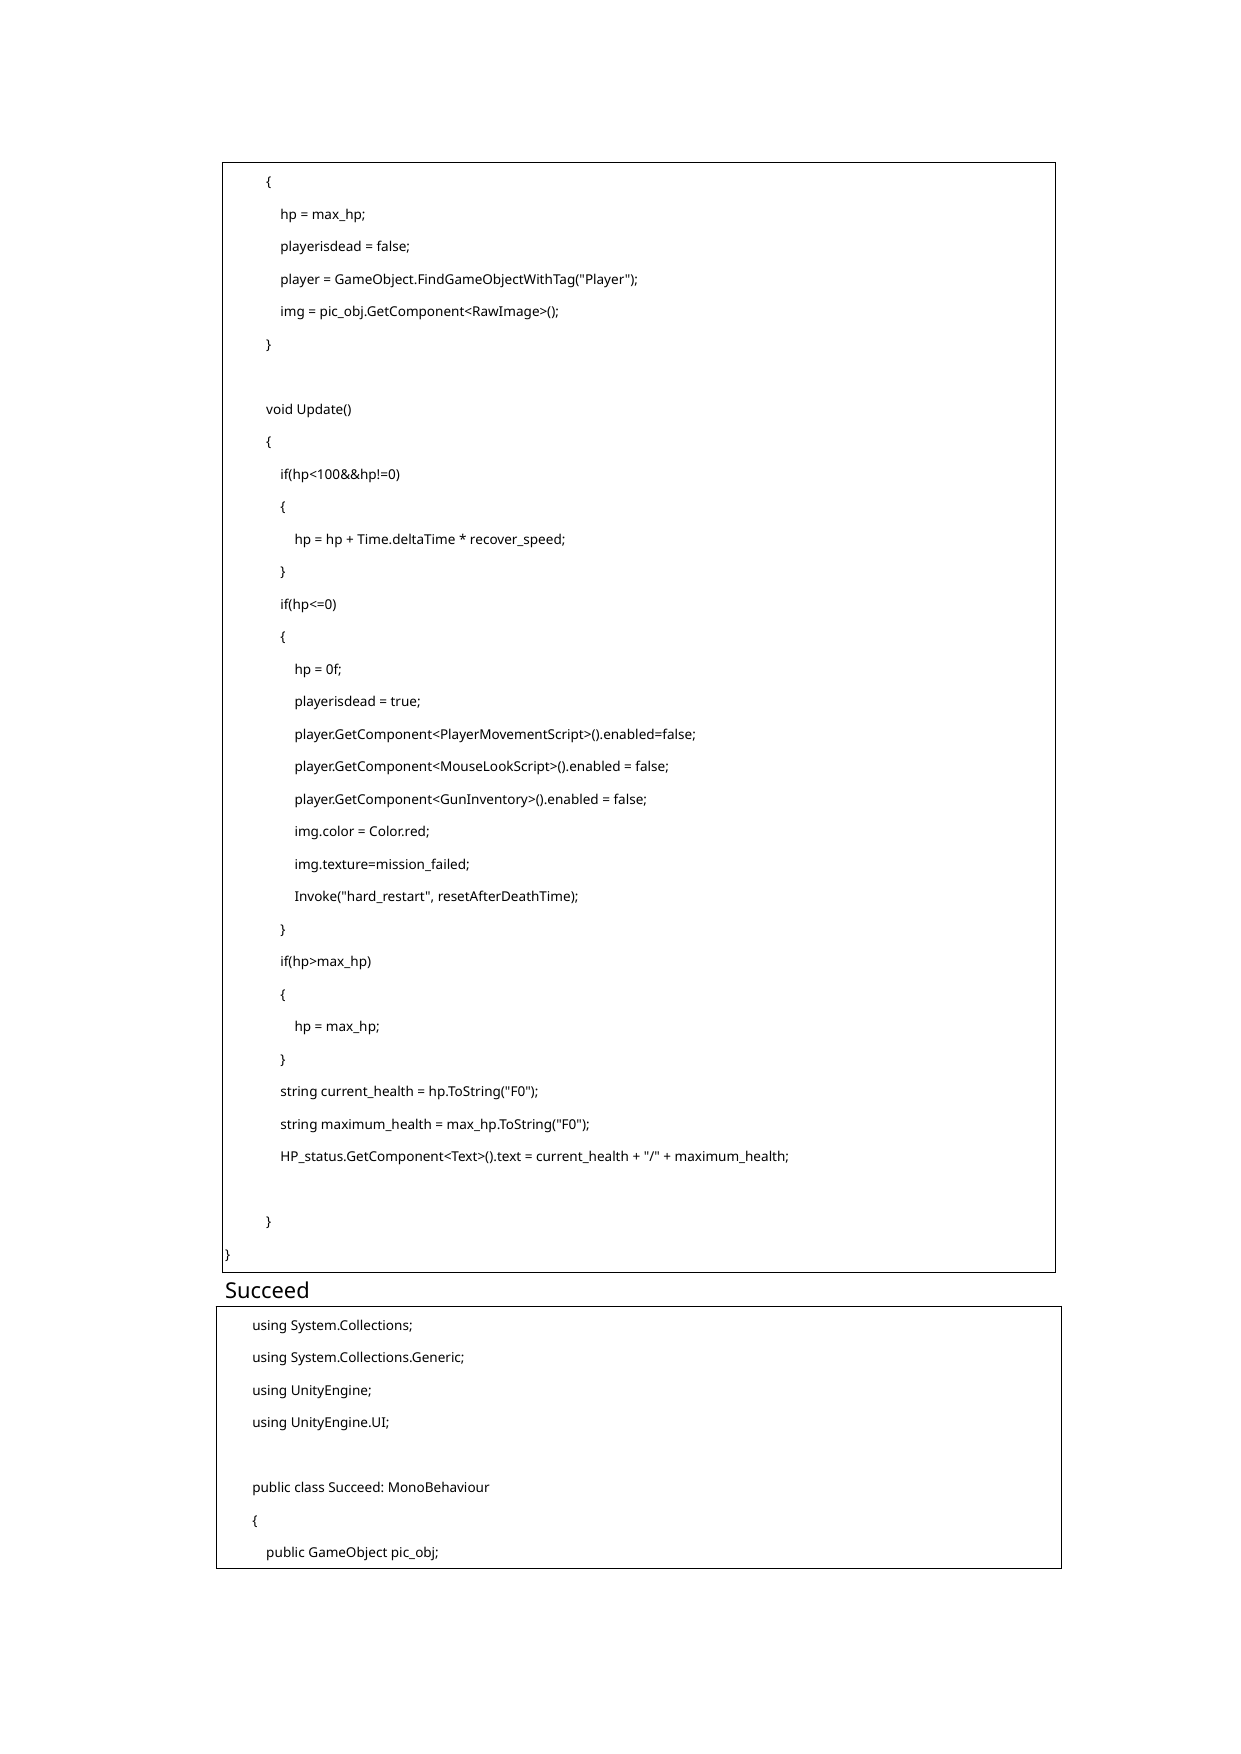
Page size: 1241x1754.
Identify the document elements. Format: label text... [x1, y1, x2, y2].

list Succeed [225, 1273, 1053, 1306]
list public class Succeed: MonoBehaviour [217, 1468, 1061, 1501]
list void Update() [223, 389, 1055, 422]
list { [217, 1501, 1061, 1533]
list if(hp<=0) [223, 584, 1055, 617]
list Invoke("hard_restart", resetAfterDeathTime); [223, 877, 1055, 909]
list hp = hp + Time.deltaTime * recover_speed; [223, 519, 1055, 552]
list img.texture=mission_failed; [223, 844, 1055, 877]
list { [223, 163, 1055, 194]
list player.GetComponent<GunInventory>().enabled = false; [223, 779, 1055, 812]
list using System.Collections.Generic; [217, 1338, 1061, 1371]
list string current_health = hp.ToString("F0"); [223, 1072, 1055, 1104]
list { [223, 422, 1055, 454]
list } [223, 1234, 1055, 1272]
list { [223, 974, 1055, 1007]
list } [223, 324, 1055, 360]
list public GameObject pic_obj; [217, 1533, 1061, 1568]
list player = GameObject.FindGameObjectWithTag("Player"); [223, 259, 1055, 292]
list } [223, 552, 1055, 584]
list player.GetComponent<MouseLookScript>().enabled = false; [223, 747, 1055, 779]
list playerisdead = false; [223, 227, 1055, 259]
list } [223, 1039, 1055, 1072]
list img.color = Color.red; [223, 812, 1055, 844]
list } [223, 1202, 1055, 1234]
list if(hp>max_hp) [223, 942, 1055, 974]
list using UnityEngine.UI; [217, 1403, 1061, 1439]
list HP_status.GetComponent<Text>().text = current_health + "/" + maximum_health; [223, 1137, 1055, 1173]
list player.GetComponent<PlayerMovementScript>().enabled=false; [223, 714, 1055, 747]
list hp = 0f; [223, 649, 1055, 682]
list if(hp<100&&hp!=0) [223, 454, 1055, 487]
list string maximum_health = max_hp.ToString("F0"); [223, 1104, 1055, 1137]
list } [223, 909, 1055, 942]
list playerisdead = true; [223, 682, 1055, 714]
list img = pic_obj.GetComponent<RawImage>(); [223, 292, 1055, 324]
list hp = max_hp; [223, 1007, 1055, 1039]
list { [223, 617, 1055, 649]
list using System.Collections; [217, 1307, 1061, 1338]
list { [223, 487, 1055, 519]
list hp = max_hp; [223, 194, 1055, 227]
list using UnityEngine; [217, 1371, 1061, 1403]
